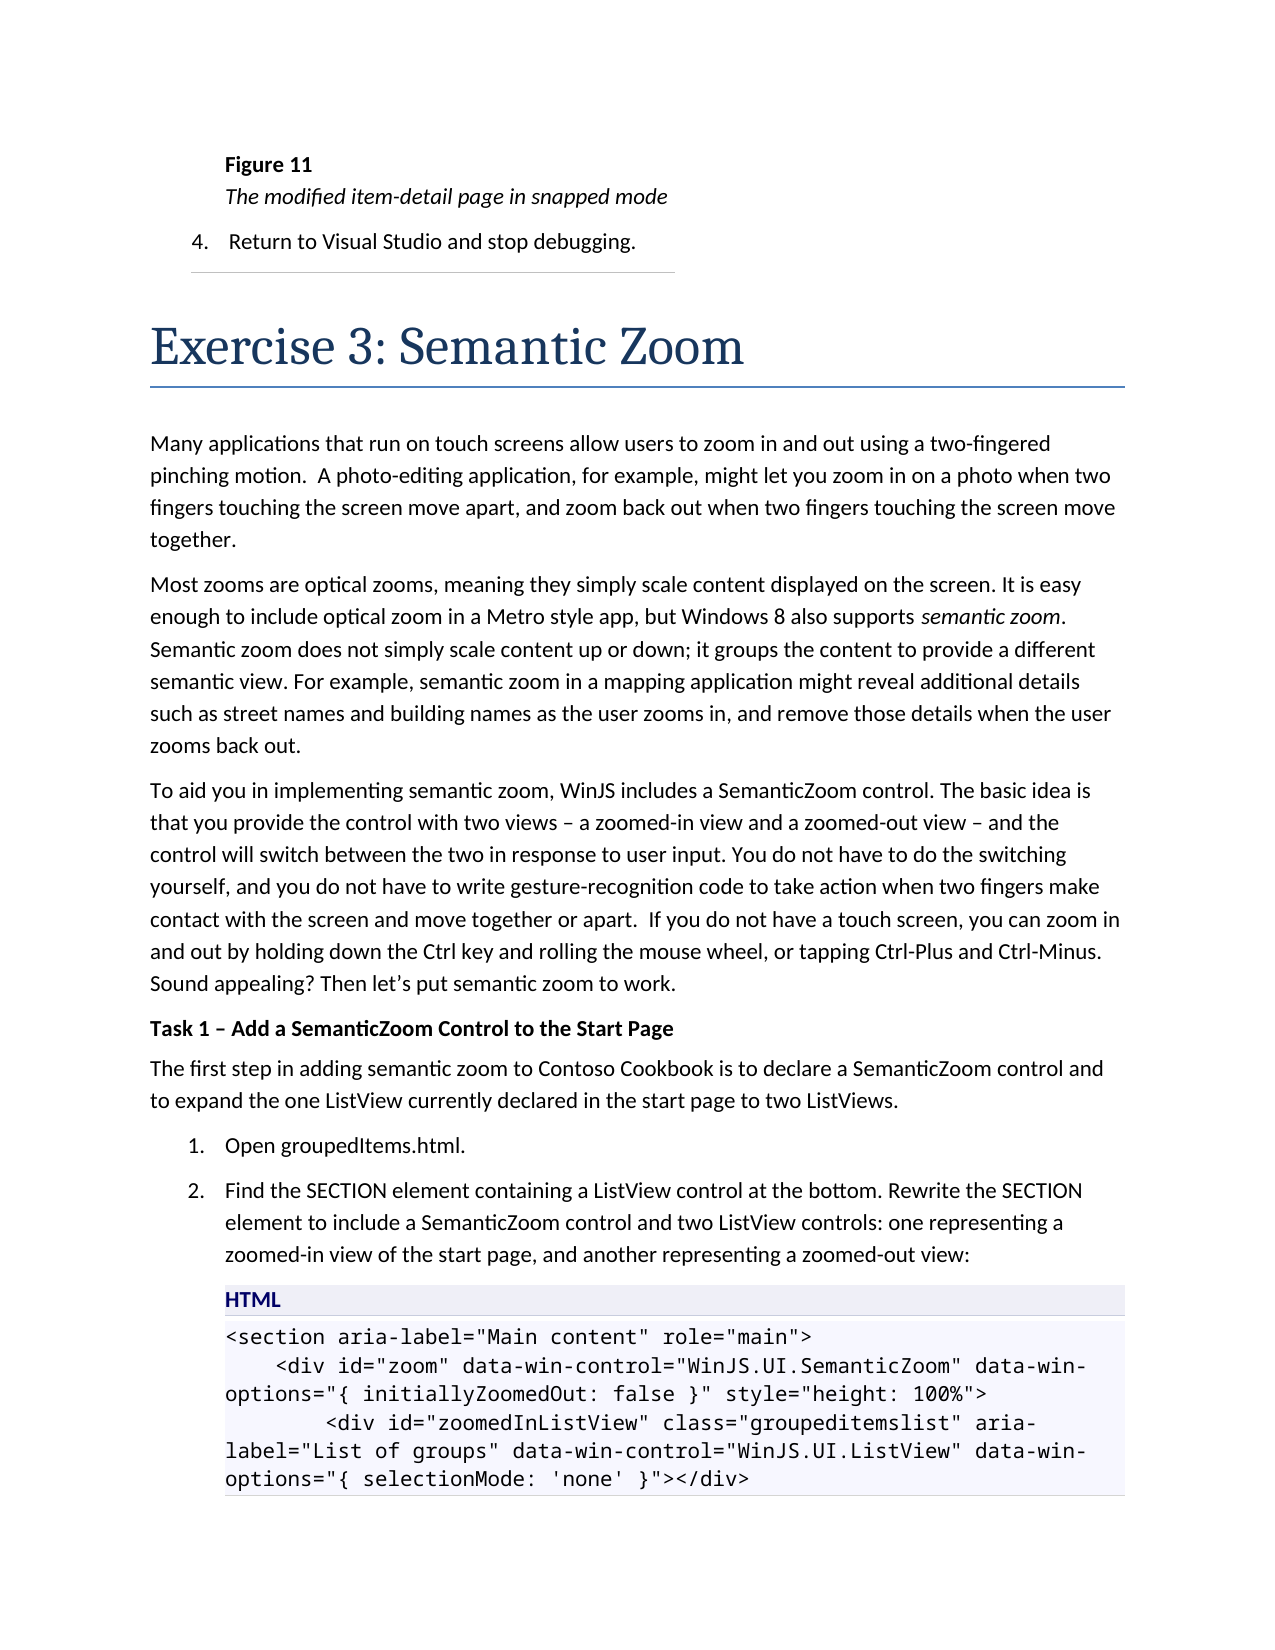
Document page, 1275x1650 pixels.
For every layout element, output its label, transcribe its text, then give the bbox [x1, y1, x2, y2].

text To aid you in implementing semantic zoom, WinJS includes a SemanticZoom control. The basic idea is that you provide the control with two views – a zoomed-in view and a zoomed-out view – and the control will switch between the two in response to user input. You do not have to do the switching yourself, and you do not have to write gesture-recognition code to take action when two fingers make contact with the screen and move together or apart. If you do not have a touch screen, you can zoom in and out by holding down the Ctrl key and rolling the mouse wheel, or tapping Ctrl-Plus and Ctrl-Minus. Sound appealing? Then let’s put semantic zoom to work. [150, 776, 1125, 997]
list Return to Visual Studio and stop debugging. [191, 227, 1125, 255]
text <div id="zoom" data-win-control="WinJS.UI.SemanticZoom" data-win-options="{ initiallyZoomedOut: false }" style="height: 100%"> [225, 1348, 1125, 1405]
text Many applications that run on touch screens allow users to zoom in and out using a two-fingered pinching motion. A photo-editing application, for example, might let you zoom in on a photo when two fingers touching the screen move apart, and zoom back out when two fingers touching the screen move together. [150, 429, 1125, 554]
text Task 1 – Add a SemanticZoom Control to the Start Page [150, 1014, 1125, 1042]
text The modified item-detail page in snapped mode [225, 182, 1125, 210]
text Figure 11 [225, 150, 1125, 178]
text Most zooms are optical zooms, meaning they simply scale content displayed on the screen. It is easy enough to include optical zoom in a Metro style app, but Windows 8 also supports semantic zoom. Semantic zoom does not simply scale content up or down; it groups the content to provide a different semantic view. For example, semantic zoom in a mapping application might reveal additional details such as street names and building names as the user zooms in, and remove those details when the user zooms back out. [150, 570, 1125, 759]
text <div id="zoomedInListView" class="groupeditemslist" aria-label="List of groups" data-win-control="WinJS.UI.ListView" data-win-options="{ selectionMode: 'none' }"></div> [225, 1405, 1125, 1495]
text <section aria-label="Main content" role="main"> [225, 1321, 1125, 1348]
list Open groupedItems.html. [187, 1131, 1125, 1159]
text The first step in adding semantic zoom to Contoso Cookbook is to declare a SemanticZoom control and to expand the one ListView currently declared in the start page to two ListViews. [150, 1054, 1125, 1114]
list Find the SECTION element containing a ListView control at the bottom. Rewrite the SECTION element to include a SemanticZoom control and two ListView controls: one representing a zoomed-in view of the start page, and another representing a zoomed-out view: [187, 1176, 1125, 1268]
text HTML [225, 1285, 1125, 1315]
